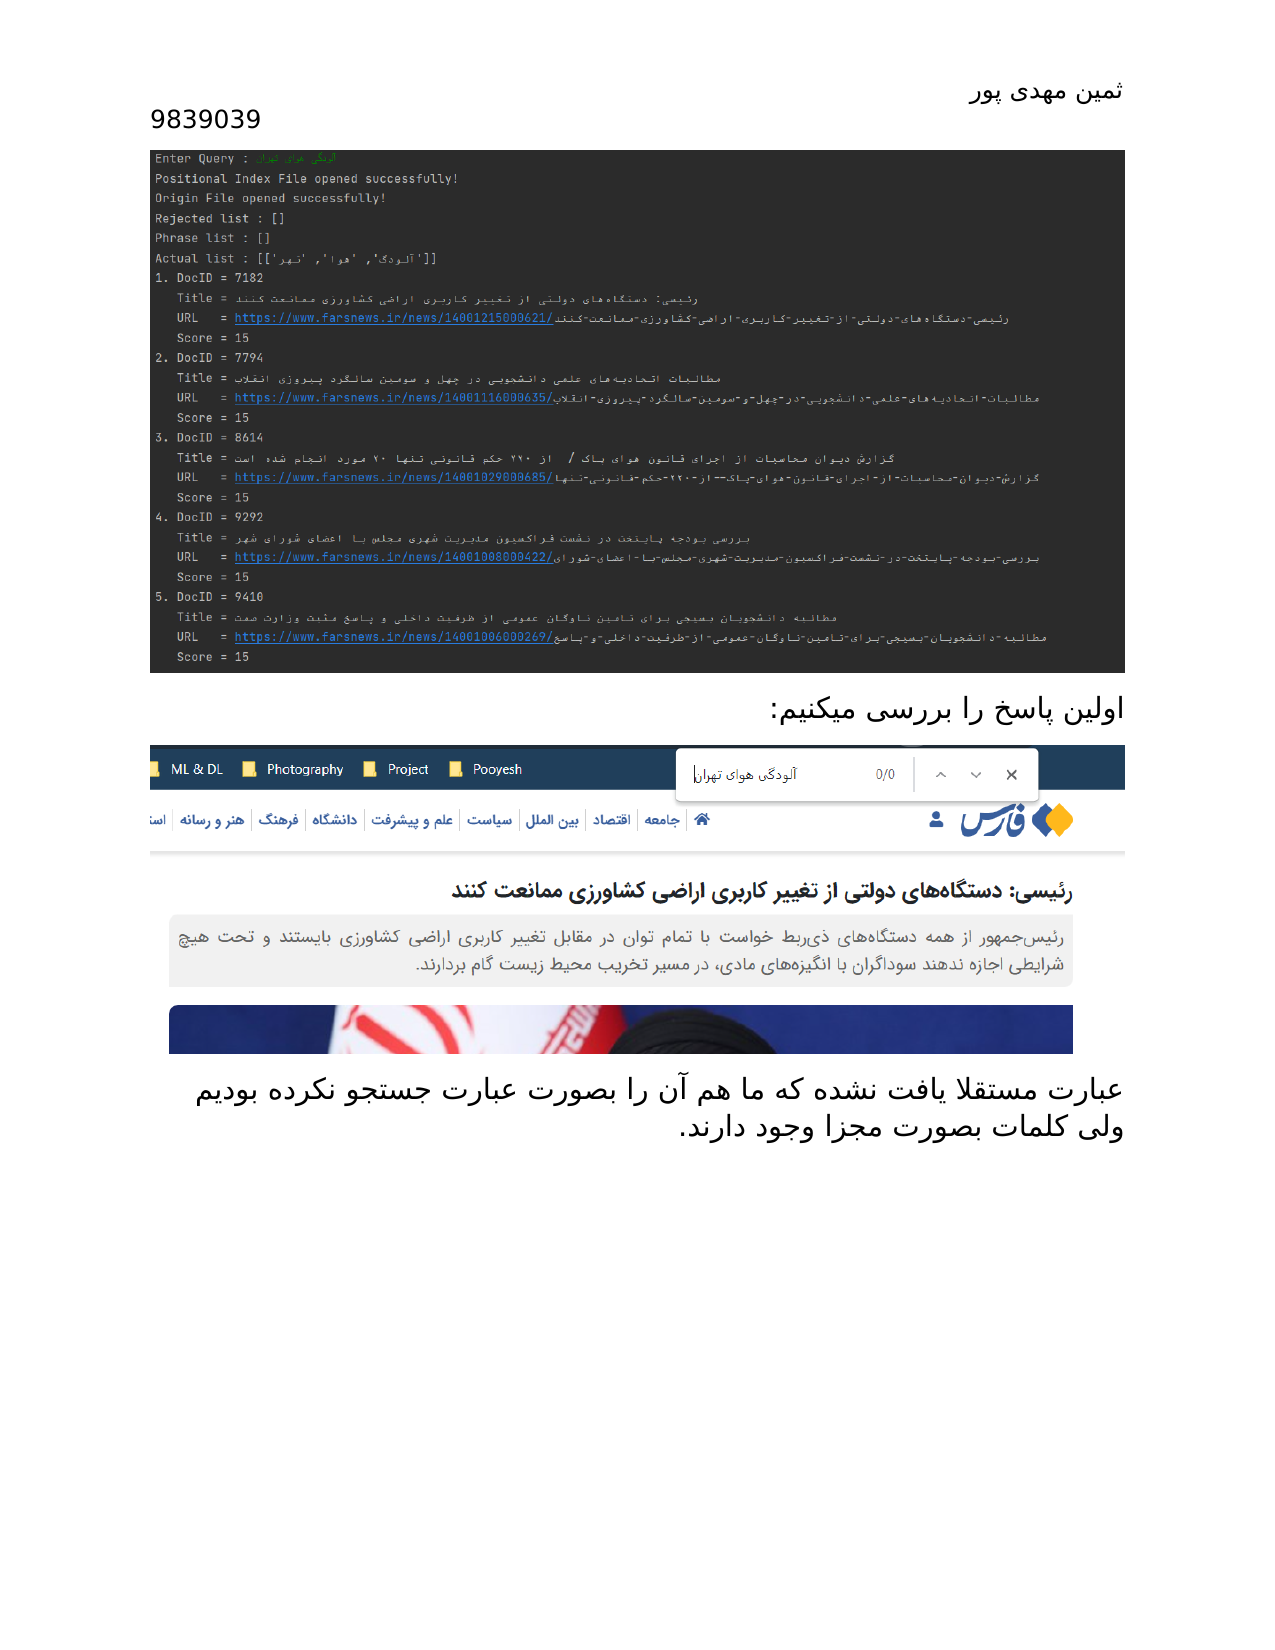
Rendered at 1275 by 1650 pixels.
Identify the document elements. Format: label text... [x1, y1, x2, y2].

text اولین پاسخ را بررسی میکنیم: [150, 692, 1125, 726]
picture [150, 745, 1125, 1054]
picture [150, 150, 1125, 673]
text عبارت مستقلا یافت نشده که ما هم آن را بصورت عبارت جستجو نکرده بودیم ولی کلمات بصورت مجزا وجود دارند. [150, 1073, 1125, 1143]
